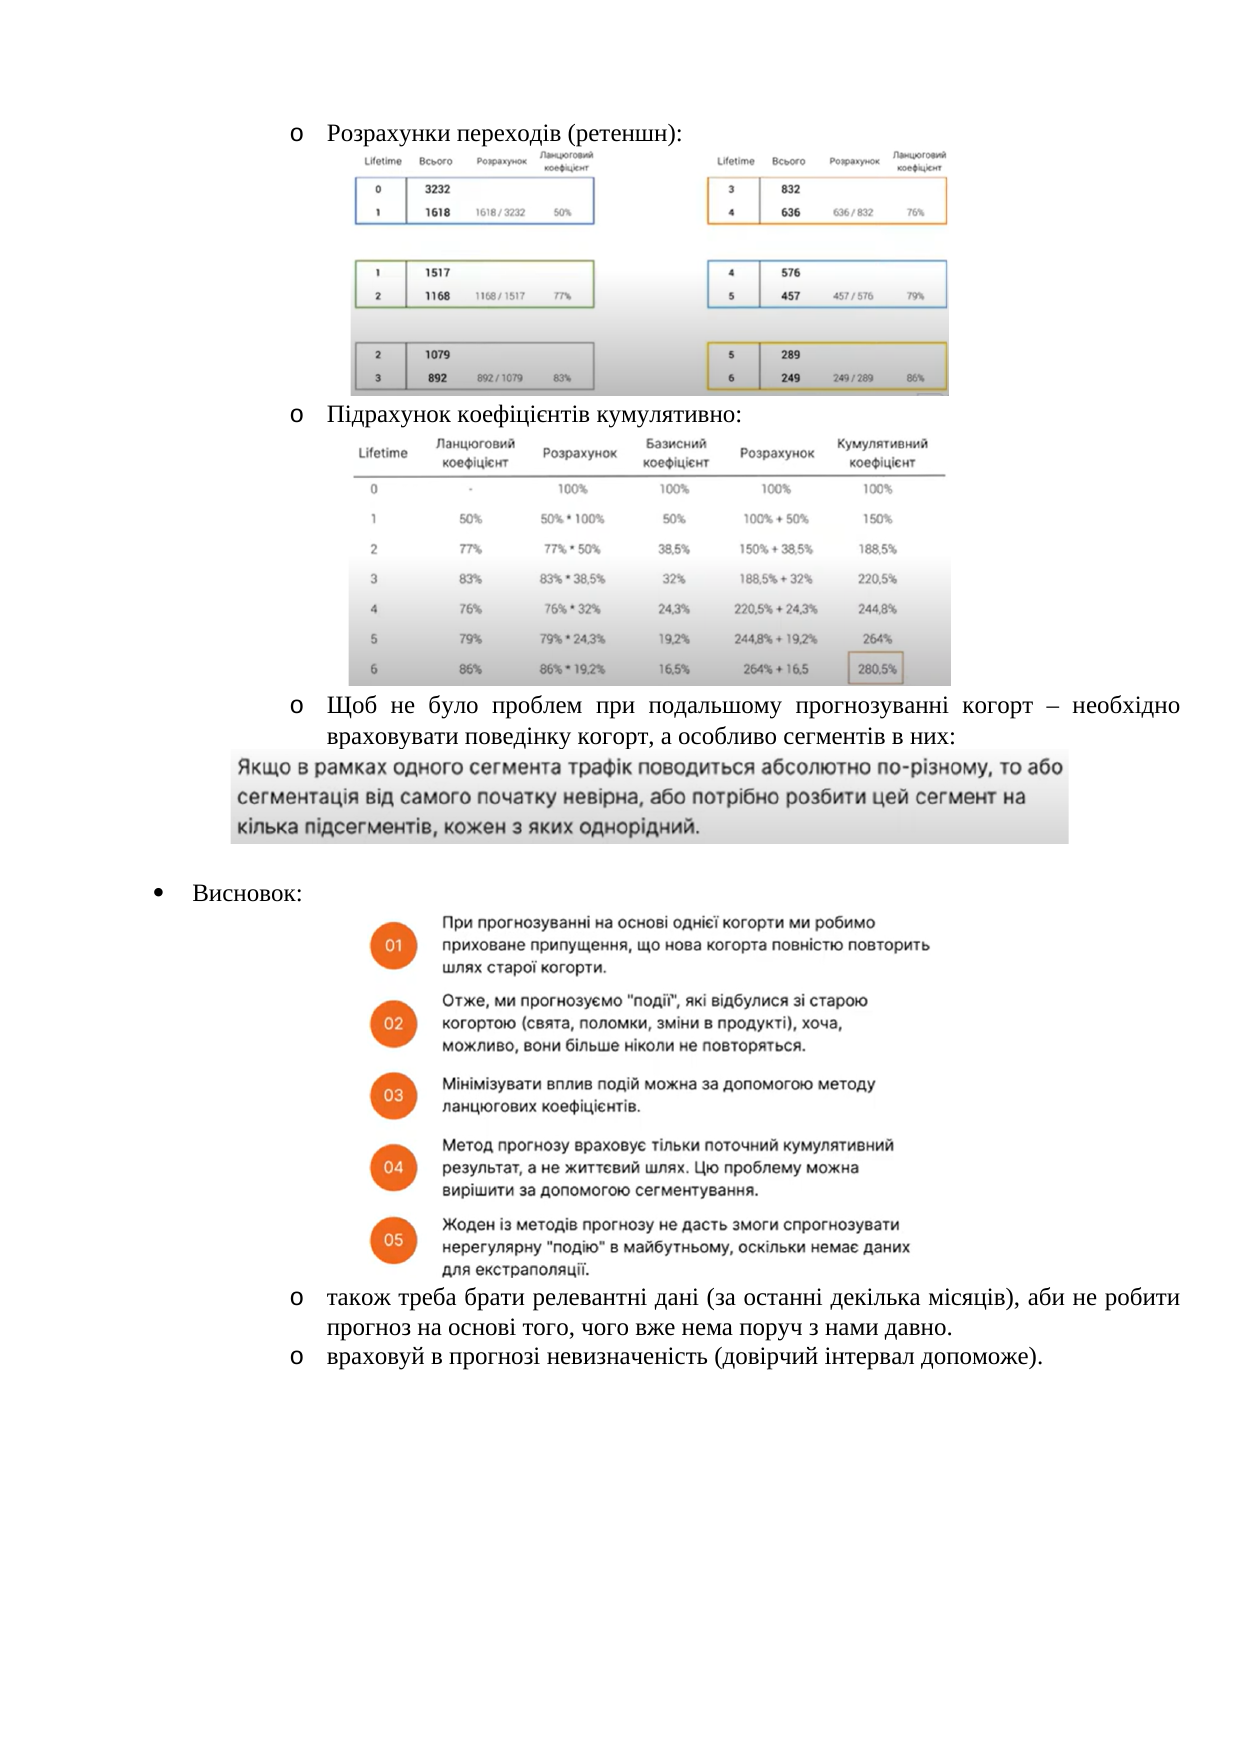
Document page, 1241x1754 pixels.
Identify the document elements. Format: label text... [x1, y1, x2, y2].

picture [348, 430, 951, 686]
list також треба брати релевантні дані (за останні декілька місяців), аби не робити прогноз на основі того, чого вже нема поруч з нами давно. [289, 1282, 1181, 1341]
list Щоб не було проблем при подальшому прогнозуванні когорт – необхідно враховувати поведінку когорт, а особливо сегментів в них: [289, 690, 1181, 750]
picture [367, 907, 933, 1278]
list Розрахунки переходів (ретеншн): [289, 118, 1181, 149]
list Підрахунок коефіцієнтів кумулятивно: [289, 399, 1181, 430]
list враховуй в прогнозі невизначеність (довірчий інтервал допоможе). [289, 1341, 1181, 1372]
picture [230, 749, 1069, 844]
picture [350, 148, 949, 396]
list Висновок: [154, 878, 1181, 907]
